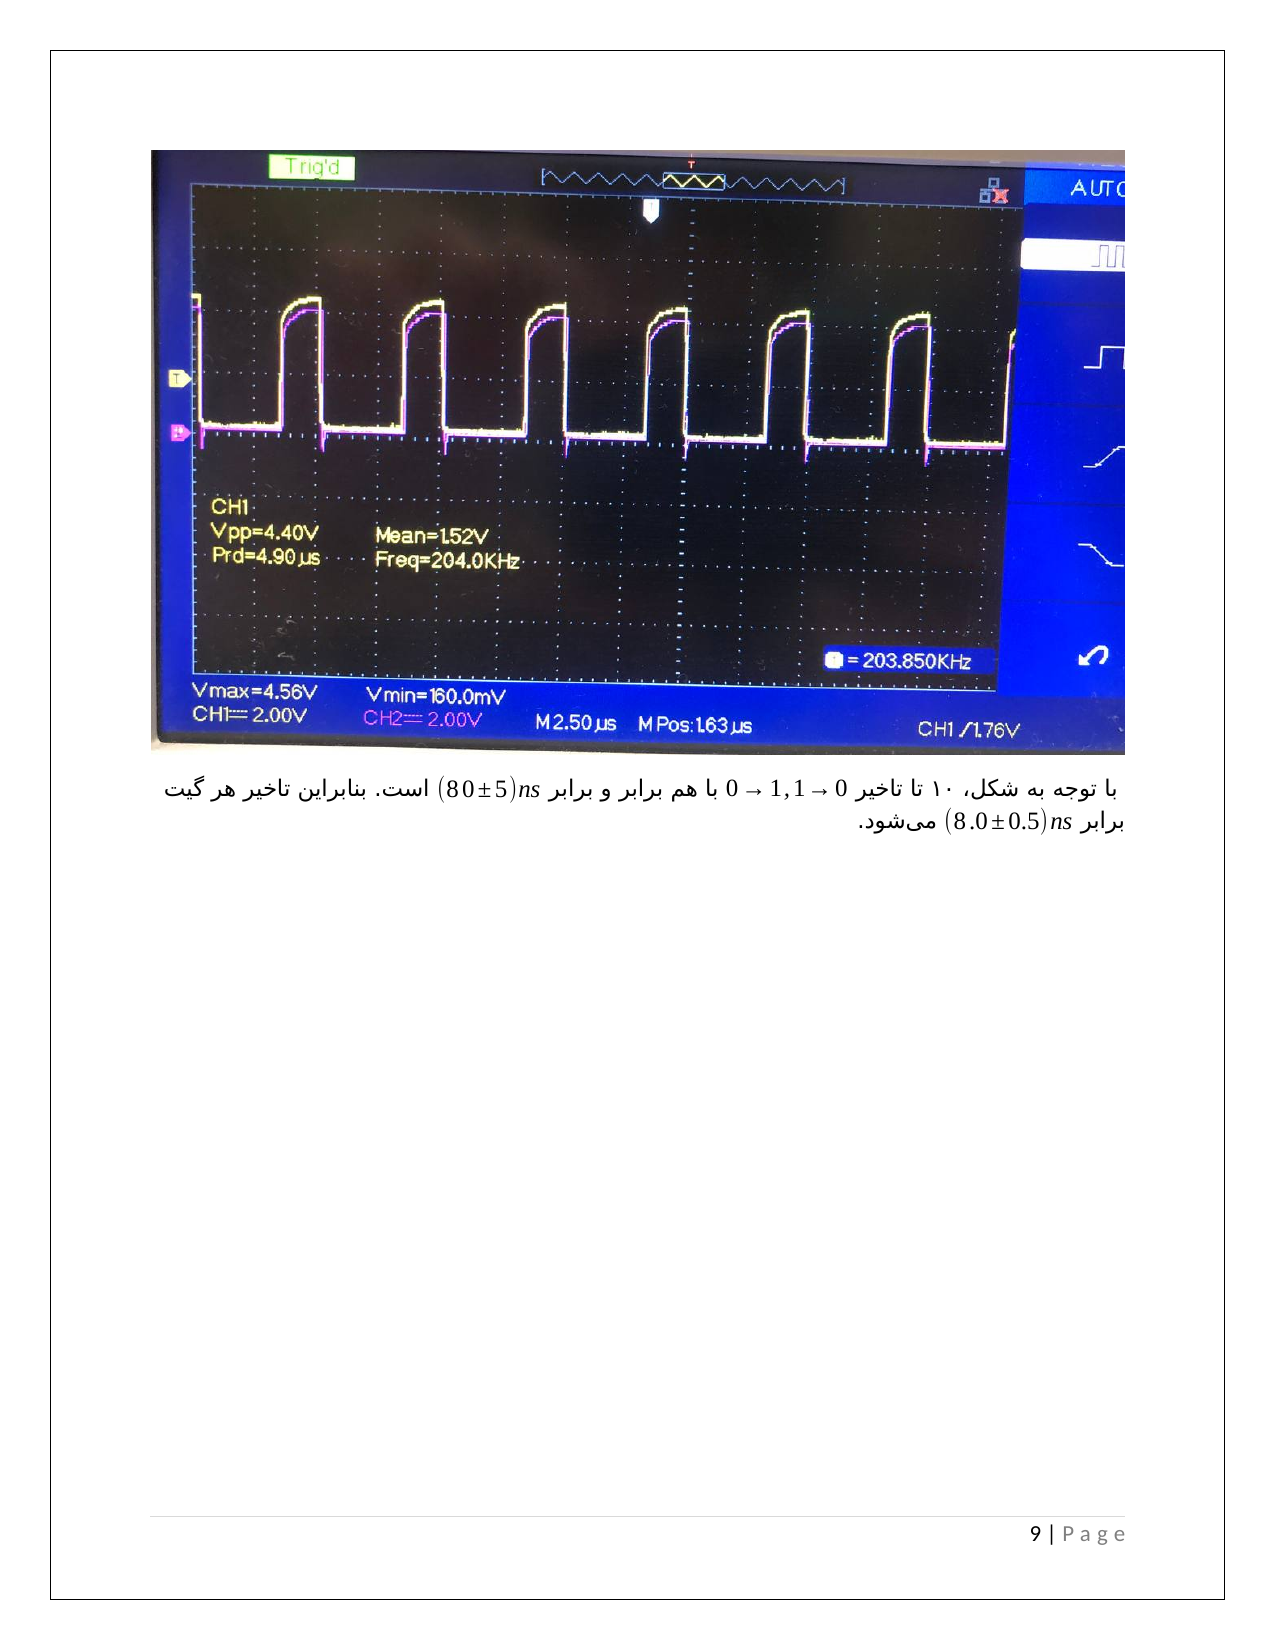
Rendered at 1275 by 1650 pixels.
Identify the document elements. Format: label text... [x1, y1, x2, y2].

picture [151, 150, 1125, 755]
text با توجه به شکل، ۱۰ تا تاخیر با هم برابر و برابر است. بنابراین تاخیر هر گیت برابر می‌شود. [150, 774, 1125, 836]
